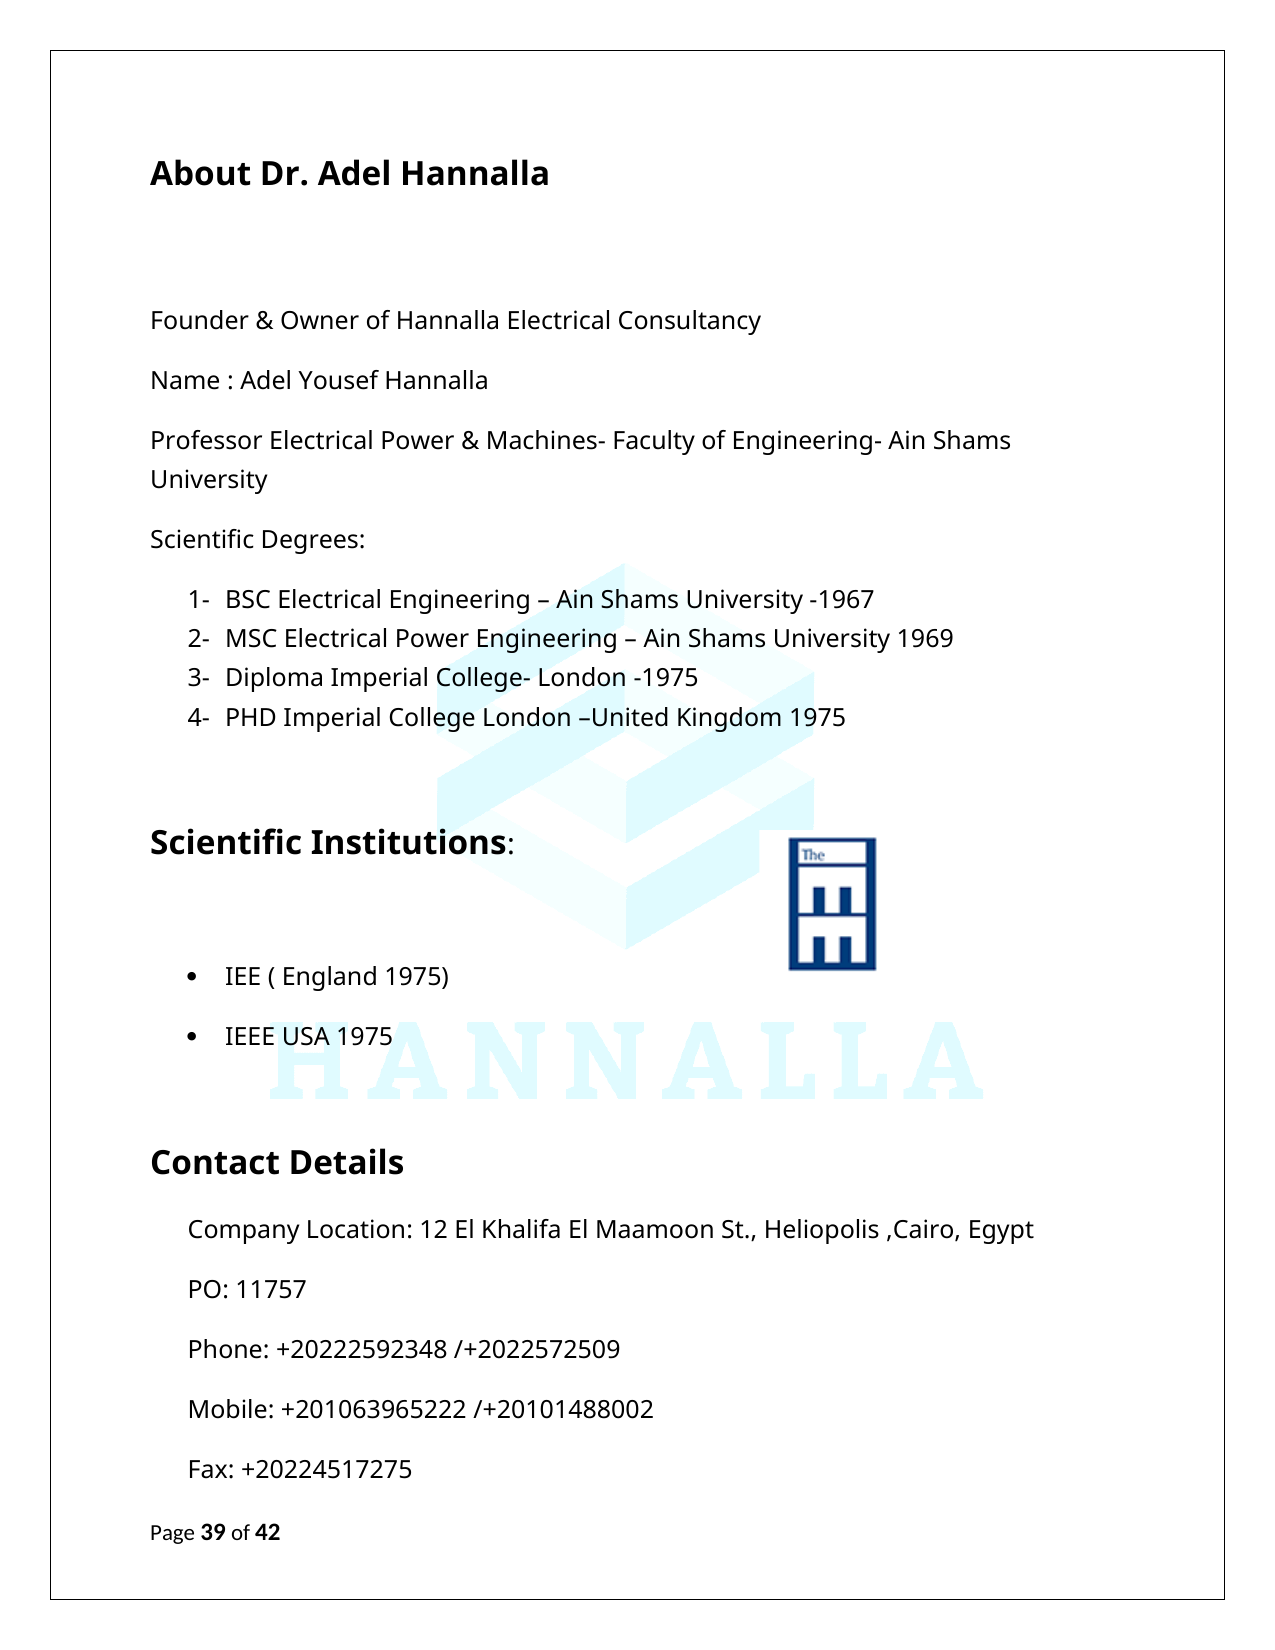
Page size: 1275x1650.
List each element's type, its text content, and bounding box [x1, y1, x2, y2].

text About Dr. Adel Hannalla [150, 150, 1125, 195]
list BSC Electrical Engineering – Ain Shams University -1967 [187, 582, 1125, 616]
text Company Location: 12 El Khalifa El Maamoon St., Heliopolis ,Cairo, Egypt [187, 1212, 1125, 1246]
list IEEE USA 1975 [187, 1019, 1125, 1053]
list PHD Imperial College London –United Kingdom 1975 [187, 699, 1125, 733]
text PO: 11757 [187, 1272, 1125, 1306]
text Founder & Owner of Hannalla Electrical Consultancy [150, 302, 1125, 337]
text Professor Electrical Power & Machines- Faculty of Engineering- Ain Shams University [150, 422, 1125, 496]
text Phone: +20222592348 /+2022572509 [187, 1332, 1125, 1366]
list IEE ( England 1975) [187, 959, 1125, 993]
text Mobile: +201063965222 /+20101488002 [187, 1392, 1125, 1426]
text Scientific Degrees: [150, 522, 1125, 556]
picture [759, 830, 908, 979]
text Scientific Institutions: [150, 819, 1125, 864]
text Name : Adel Yousef Hannalla [150, 362, 1125, 397]
text Fax: +20224517275 [187, 1452, 1125, 1486]
list Diploma Imperial College- London -1975 [187, 660, 1125, 694]
list MSC Electrical Power Engineering – Ain Shams University 1969 [187, 621, 1125, 655]
text Contact Details [150, 1139, 1125, 1184]
